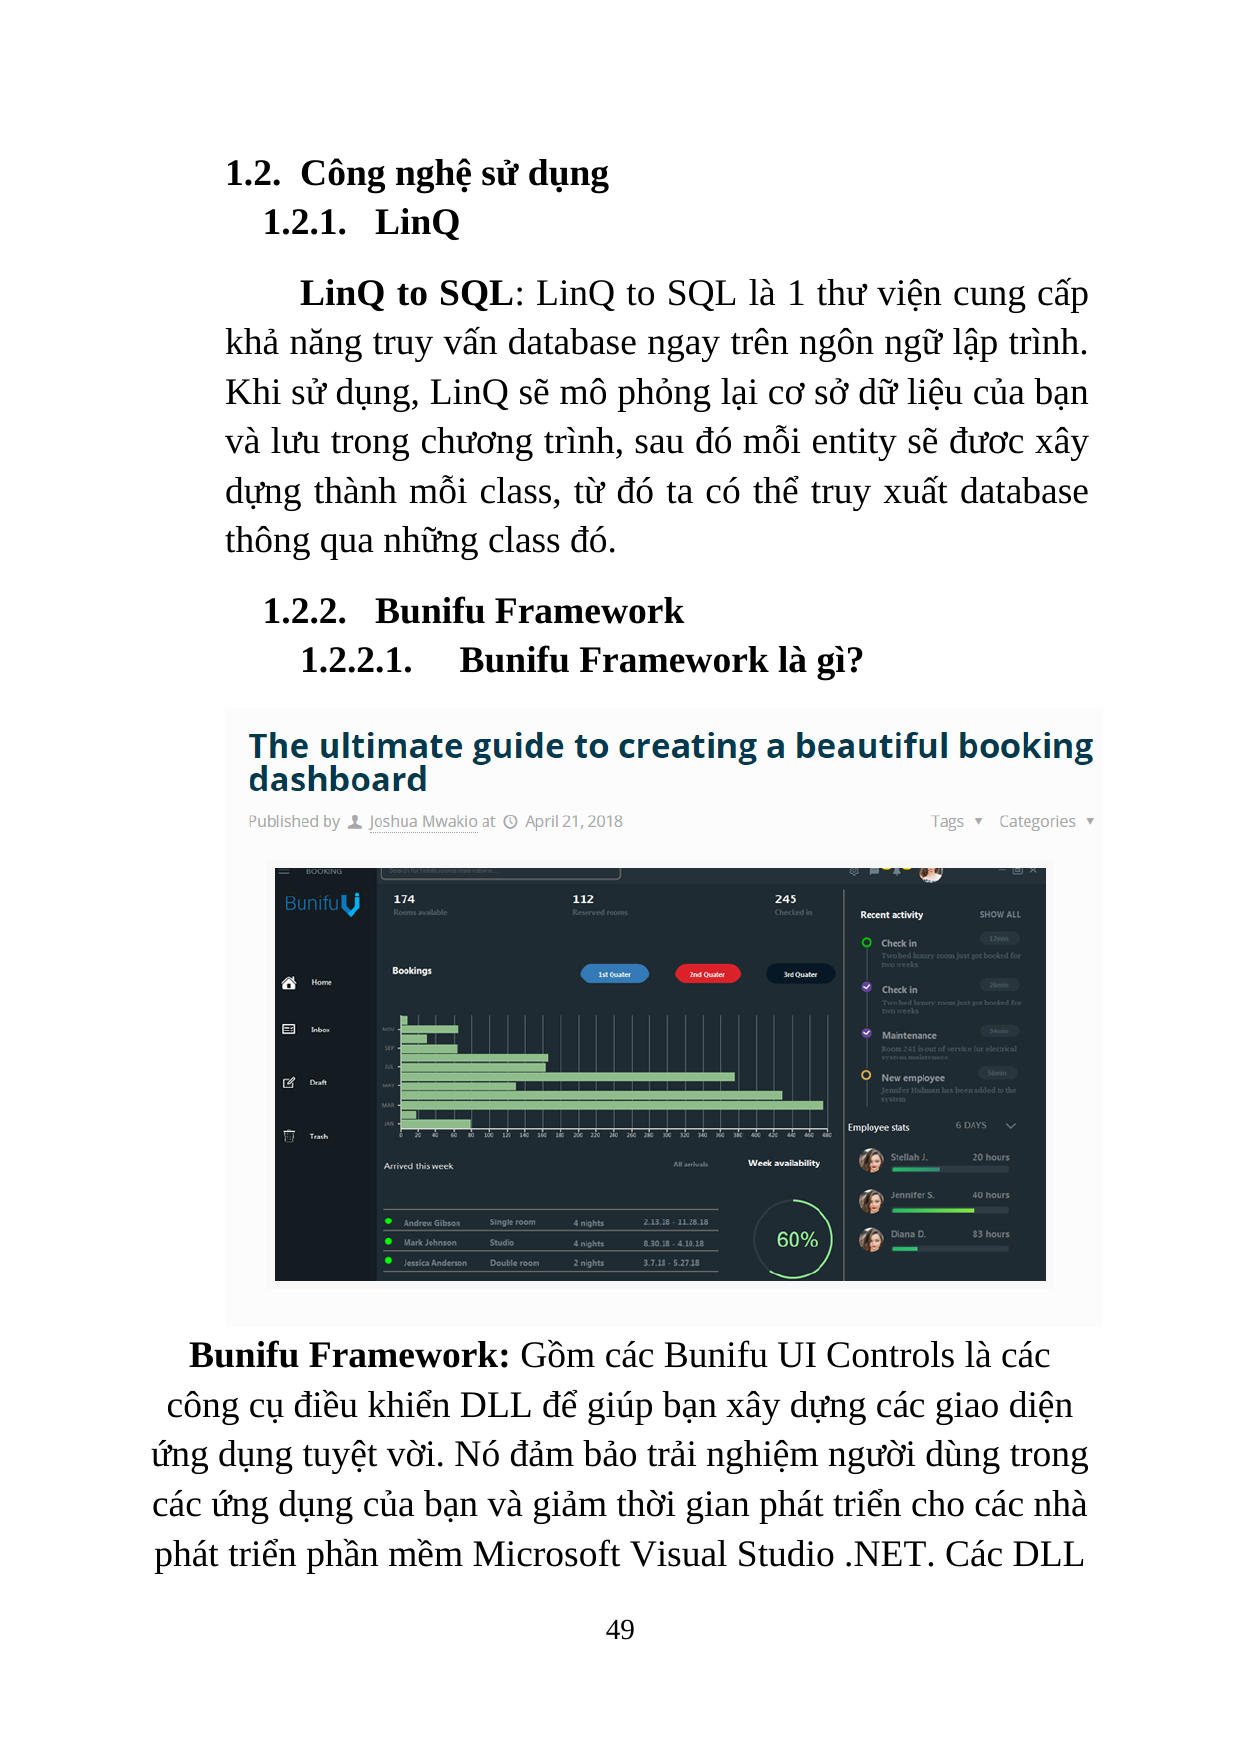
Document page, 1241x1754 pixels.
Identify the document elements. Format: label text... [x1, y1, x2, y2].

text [150, 708, 1090, 1574]
list LinQ [262, 199, 1090, 243]
list Bunifu Framework là gì? [300, 638, 1090, 681]
picture [225, 708, 1103, 1327]
list Công nghệ sử dụng [225, 150, 1090, 193]
text LinQ to SQL: LinQ to SQL là 1 thư viện cung cấp khả năng truy vấn database ngay trên ngôn ngữ lập trình. Khi sử dụng, LinQ sẽ mô phỏng lại cơ sở dữ liệu của bạn và lưu trong chương trình, sau đó mỗi entity sẽ đươc xây dựng thành mỗi class, từ đó ta có thể truy xuất database thông qua những class đó. [225, 270, 1090, 561]
list Bunifu Framework [262, 588, 1090, 631]
